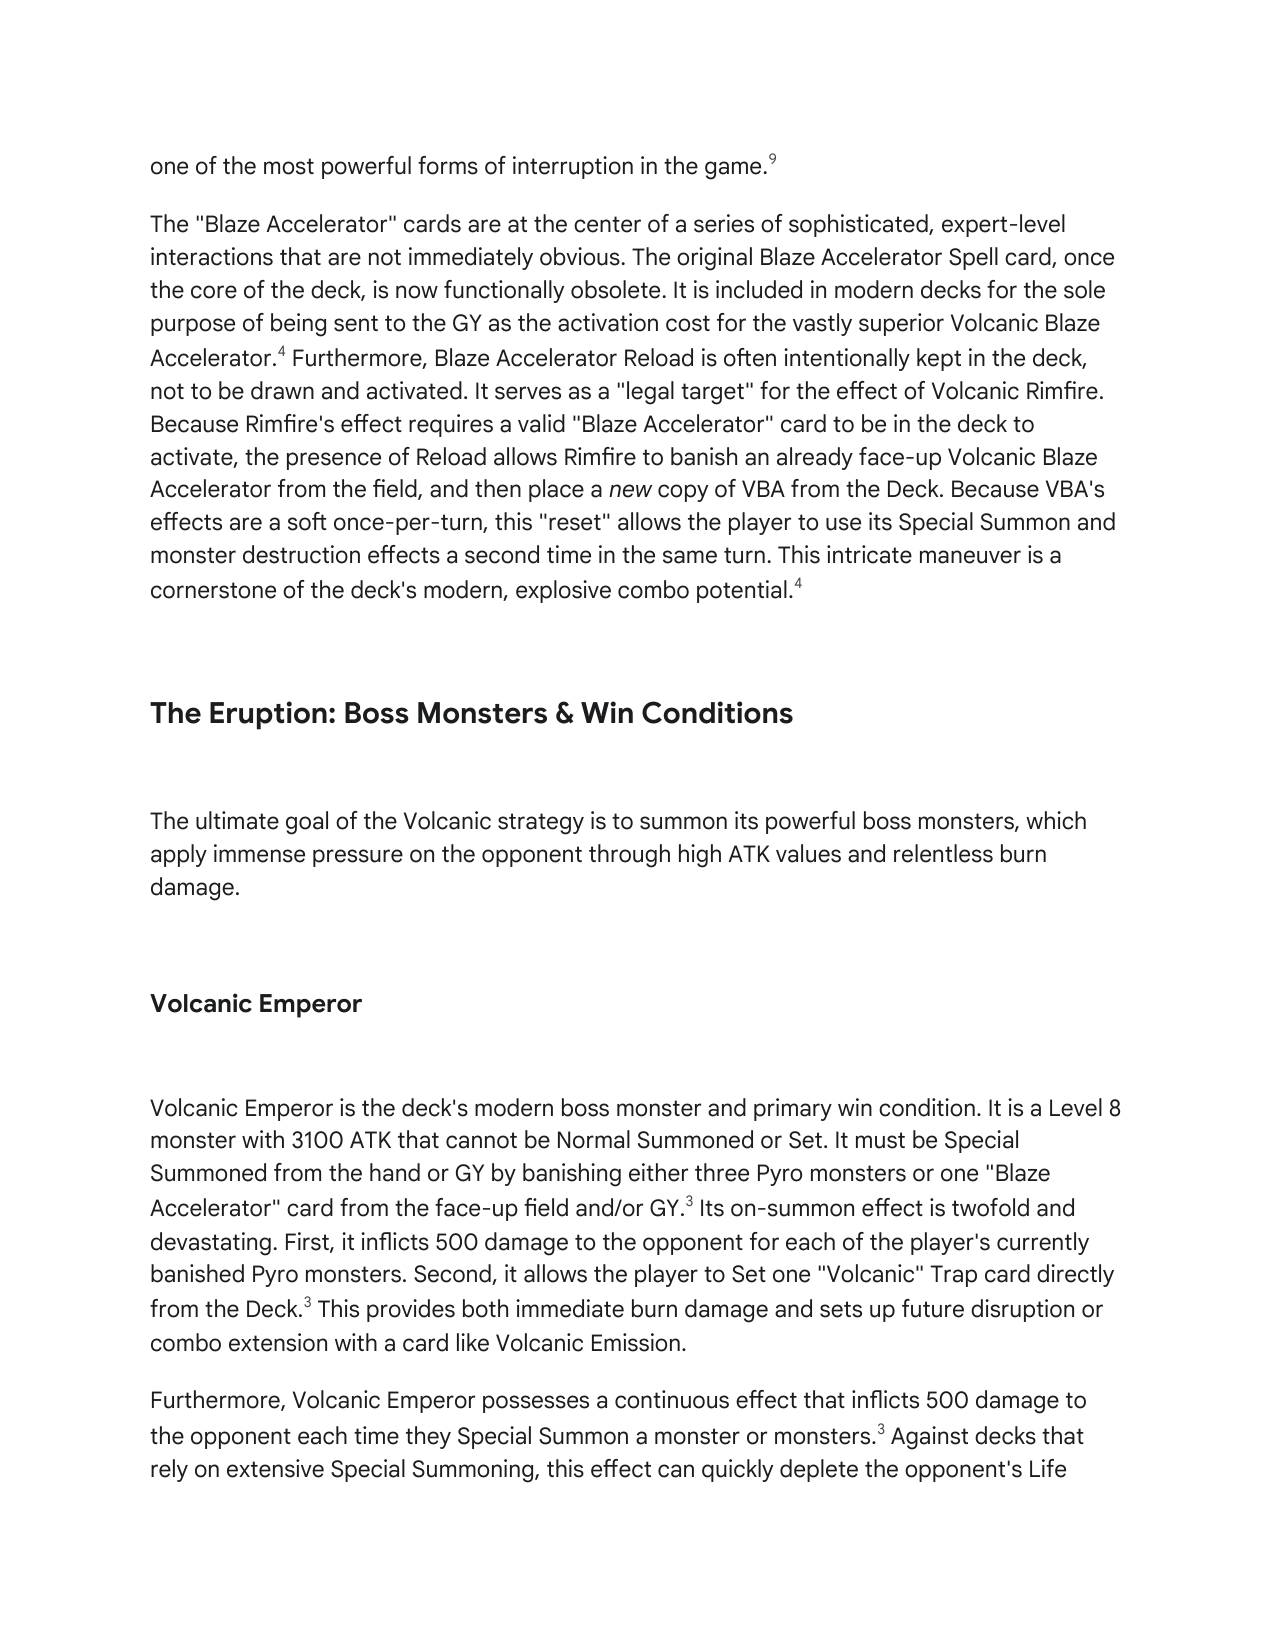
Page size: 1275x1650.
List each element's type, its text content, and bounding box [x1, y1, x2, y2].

subtitle Volcanic Emperor [150, 988, 1125, 1019]
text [150, 150, 1125, 181]
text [150, 1387, 1125, 1484]
subtitle The Eruption: Boss Monsters & Win Conditions [150, 695, 1125, 732]
text The ultimate goal of the Volcanic strategy is to summon its powerful boss monsters, which apply immense pressure on the opponent through high ATK values and relentless burn damage. [150, 807, 1125, 901]
text The "Blaze Accelerator" cards are at the center of a series of sophisticated, expert-level interactions that are not immediately obvious. The original Blaze Accelerator Spell card, once the core of the deck, is now functionally obsolete. It is included in modern decks for the sole purpose of being sent to the GY as the activation cost for the vastly superior Volcanic Blaze Accelerator.4 Furthermore, Blaze Accelerator Reload is often intentionally kept in the deck, not to be drawn and activated. It serves as a "legal target" for the effect of Volcanic Rimfire. Because Rimfire's effect requires a valid "Blaze Accelerator" card to be in the deck to activate, the presence of Reload allows Rimfire to banish an already face-up Volcanic Blaze Accelerator from the field, and then place a new copy of VBA from the Deck. Because VBA's effects are a soft once-per-turn, this "reset" allows the player to use its Special Summon and monster destruction effects a second time in the same turn. This intricate maneuver is a cornerstone of the deck's modern, explosive combo potential.4 [150, 211, 1125, 605]
text Volcanic Emperor is the deck's modern boss monster and primary win condition. It is a Level 8 monster with 3100 ATK that cannot be Normal Summoned or Set. It must be Special Summoned from the hand or GY by banishing either three Pyro monsters or one "Blaze Accelerator" card from the face-up field and/or GY.3 Its on-summon effect is twofold and devastating. First, it inflicts 500 damage to the opponent for each of the player's currently banished Pyro monsters. Second, it allows the player to Set one "Volcanic" Trap card directly from the Deck.3 This provides both immediate burn damage and sets up future disruption or combo extension with a card like Volcanic Emission. [150, 1094, 1125, 1358]
